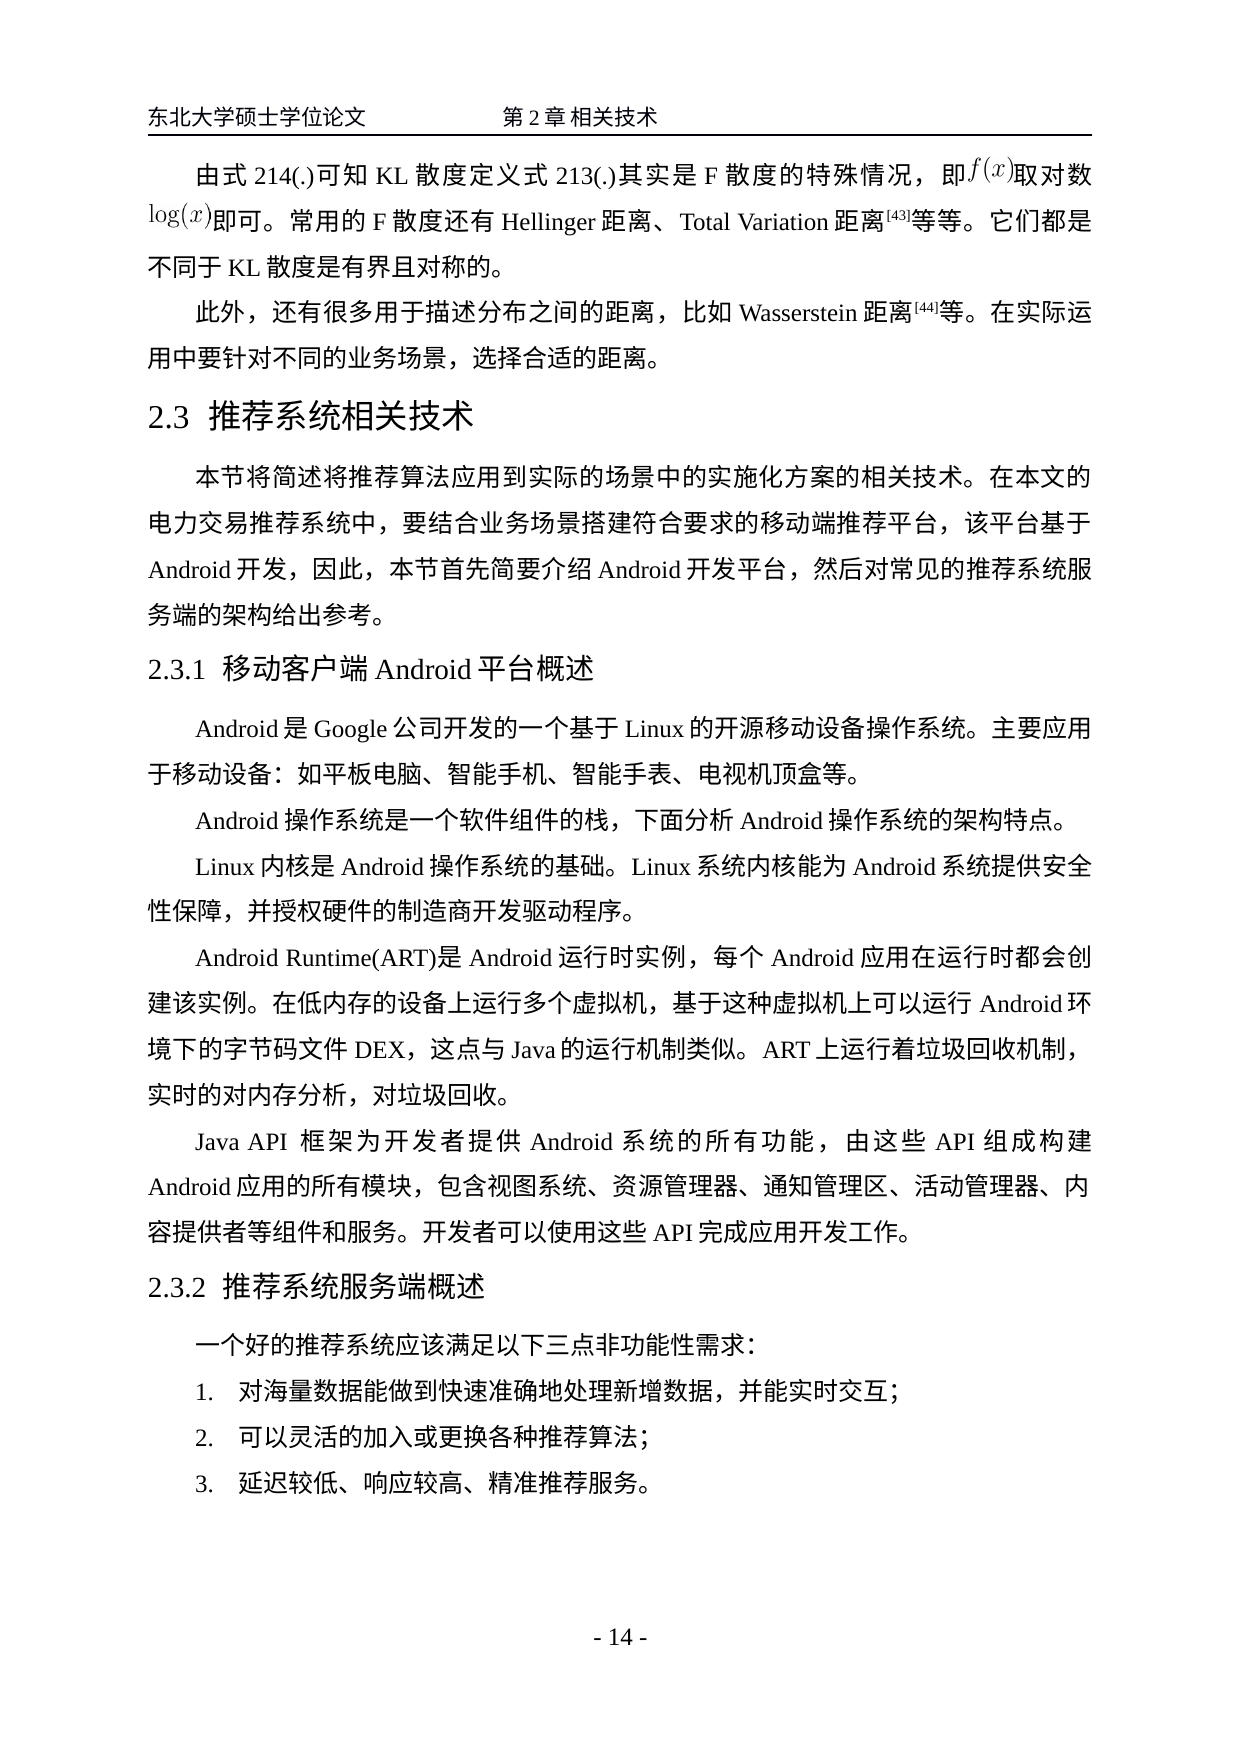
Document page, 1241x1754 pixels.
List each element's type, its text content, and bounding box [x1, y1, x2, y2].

text 本节将简述将推荐算法应用到实际的场景中的实施化方案的相关技术。在本文的电力交易推荐系统中，要结合业务场景搭建符合要求的移动端推荐平台，该平台基于Android开发，因此，本节首先简要介绍Android开发平台，然后对常见的推荐系统服务端的架构给出参考。 [148, 450, 1092, 633]
text Linux内核是Android操作系统的基础。Linux系统内核能为Android系统提供安全性保障，并授权硬件的制造商开发驱动程序。 [148, 838, 1092, 930]
list 延迟较低、响应较高、精准推荐服务。 [195, 1456, 1092, 1501]
text Java API 框架为开发者提供Android系统的所有功能，由这些API组成构建Android应用的所有模块，包含视图系统、资源管理器、通知管理区、活动管理器、内容提供者等组件和服务。开发者可以使用这些API完成应用开发工作。 [148, 1113, 1092, 1251]
list 对海量数据能做到快速准确地处理新增数据，并能实时交互； [195, 1364, 1092, 1410]
subtitle 推荐系统服务端概述 [148, 1263, 1092, 1306]
list 可以灵活的加入或更换各种推荐算法； [195, 1410, 1092, 1456]
subtitle 推荐系统相关技术 [148, 389, 1092, 438]
text 一个好的推荐系统应该满足以下三点非功能性需求： [148, 1318, 1092, 1364]
subtitle 移动客户端Android平台概述 [148, 646, 1092, 688]
text Android Runtime(ART)是Android运行时实例，每个Android应用在运行时都会创建该实例。在低内存的设备上运行多个虚拟机，基于这种虚拟机上可以运行Android环境下的字节码文件DEX，这点与Java的运行机制类似。ART上运行着垃圾回收机制，实时的对内存分析，对垃圾回收。 [148, 930, 1092, 1113]
text Android是Google公司开发的一个基于Linux的开源移动设备操作系统。主要应用于移动设备：如平板电脑、智能手机、智能手表、电视机顶盒等。 [148, 701, 1092, 792]
text Android 操作系统是一个软件组件的栈，下面分析Android操作系统的架构特点。 [148, 792, 1092, 838]
text 此外，还有很多用于描述分布之间的距离，比如Wasserstein距离[44]等。在实际运用中要针对不同的业务场景，选择合适的距离。 [148, 285, 1092, 377]
